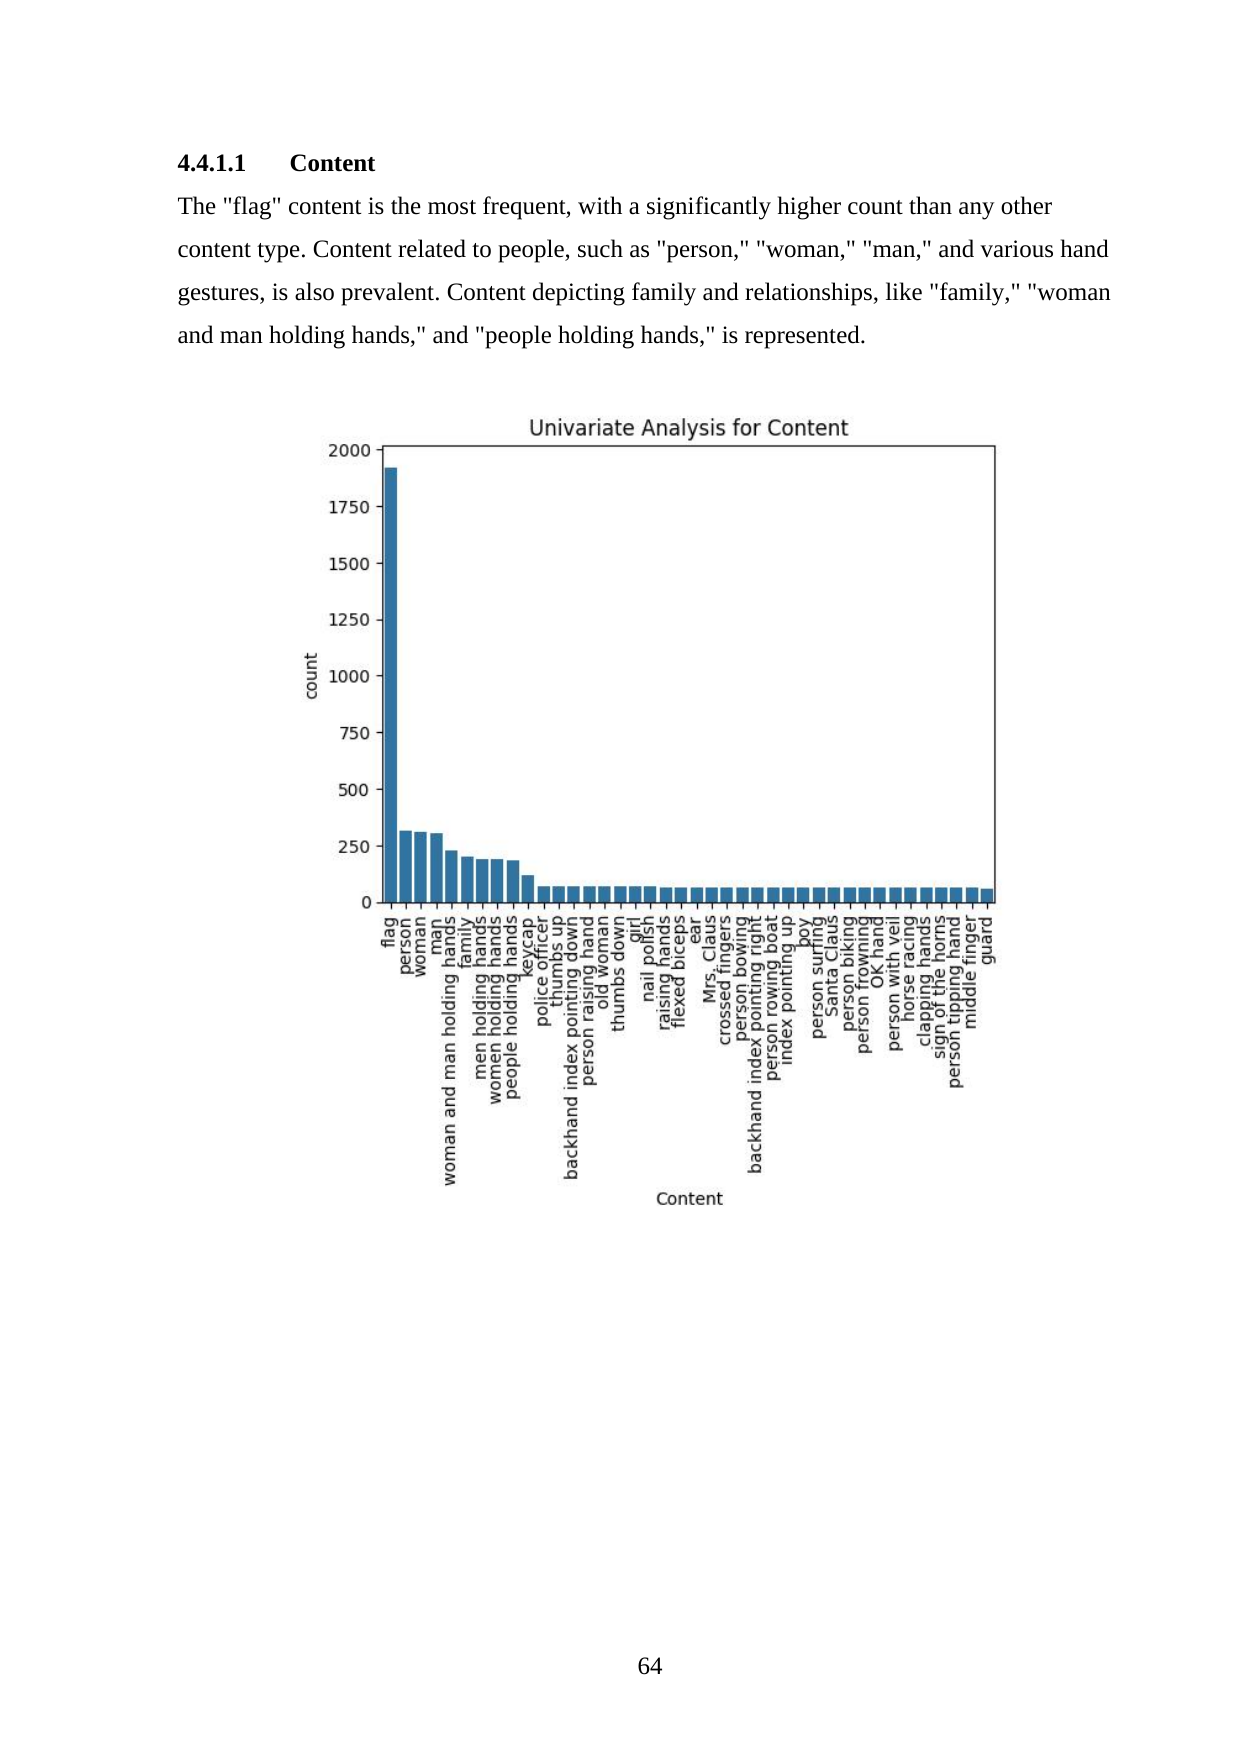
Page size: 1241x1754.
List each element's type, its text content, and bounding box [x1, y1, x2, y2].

picture [291, 406, 1008, 1221]
text 4.4.1.1 Content [177, 148, 1004, 176]
text The "flag" content is the most frequent, with a significantly higher count than any other content type. Content related to people, such as "person," "woman," "man," and various hand gestures, is also prevalent. Content depicting family and relationships, like "family," "woman and man holding hands," and "people holding hands," is represented. [177, 191, 1122, 349]
